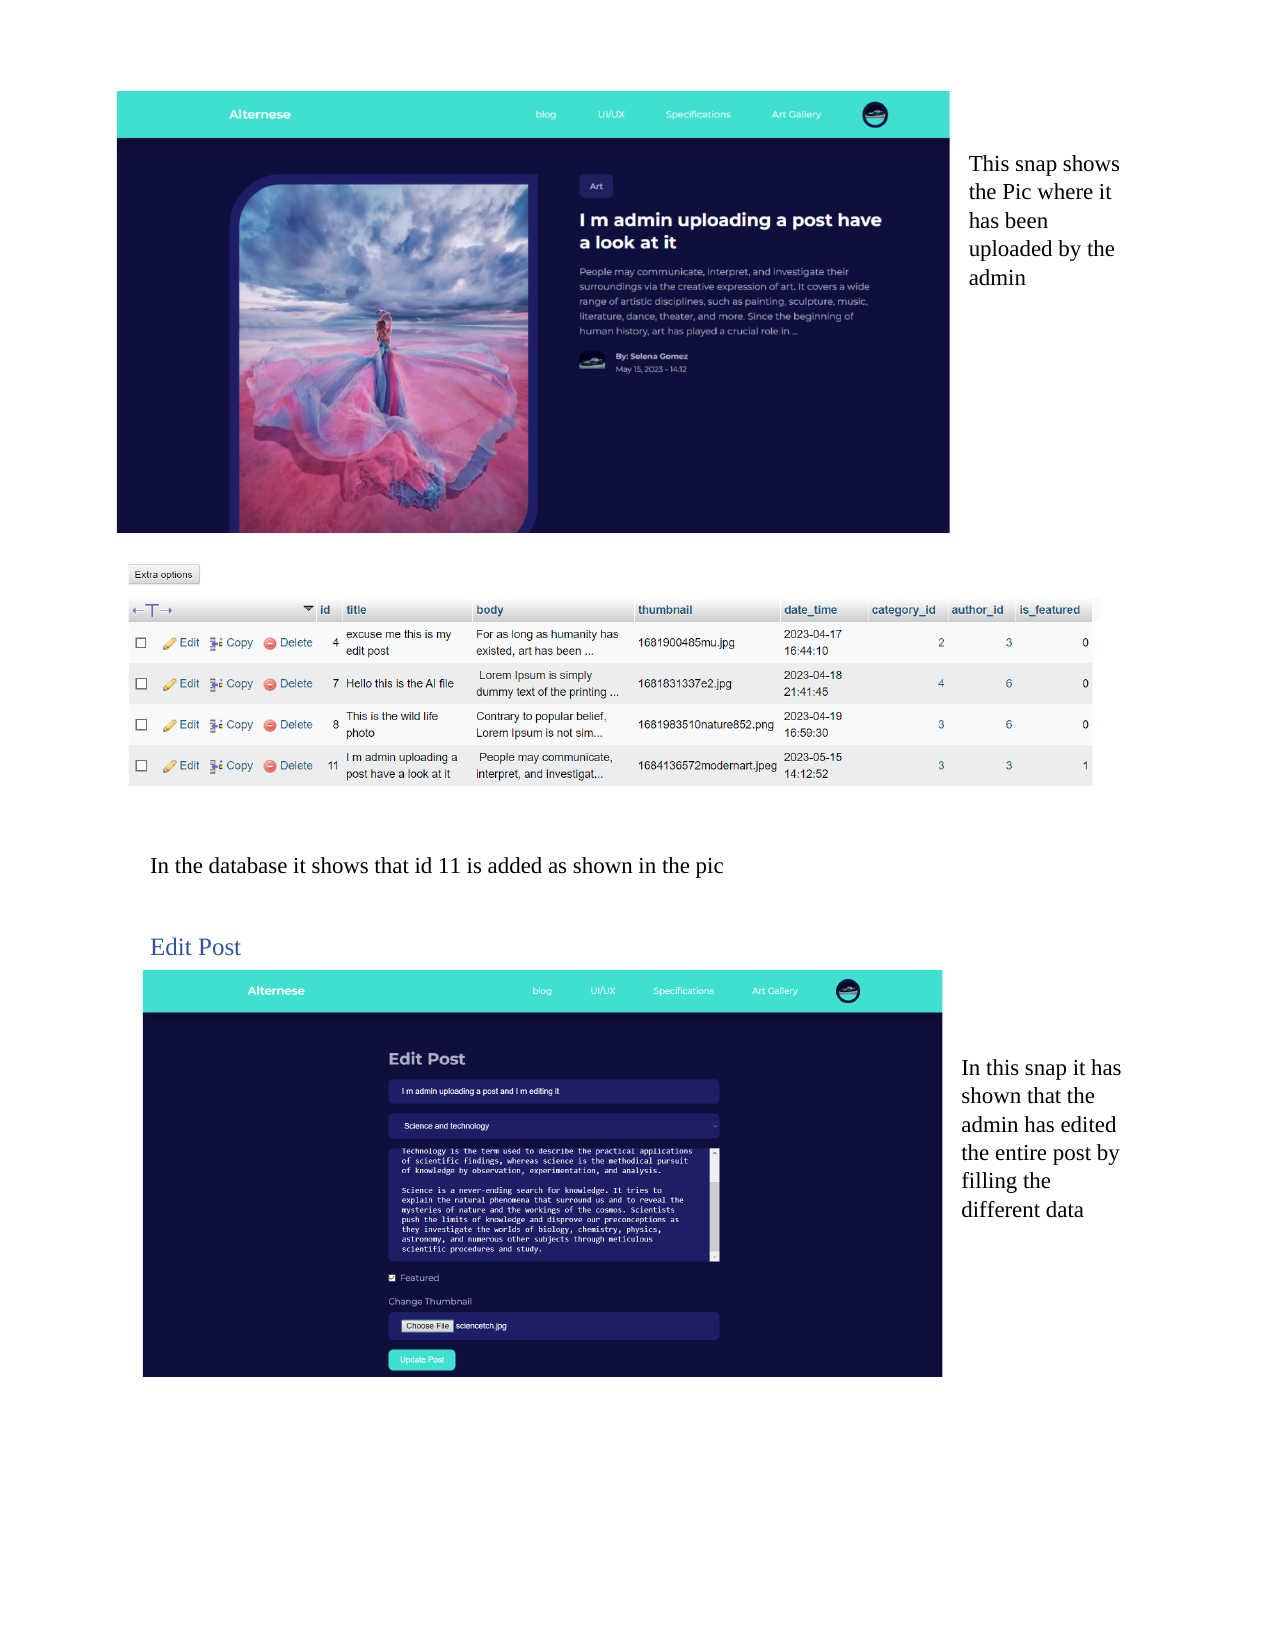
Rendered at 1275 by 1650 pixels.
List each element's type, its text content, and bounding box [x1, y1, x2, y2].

subtitle Edit Post [150, 932, 1125, 961]
text In this snap it has shown that the admin has edited the entire post by filling the different data [942, 1054, 1125, 1222]
picture [142, 970, 942, 1376]
picture [115, 91, 949, 532]
picture [127, 559, 1100, 797]
text This snap shows the Pic where it has been uploaded by the admin [949, 150, 1125, 290]
